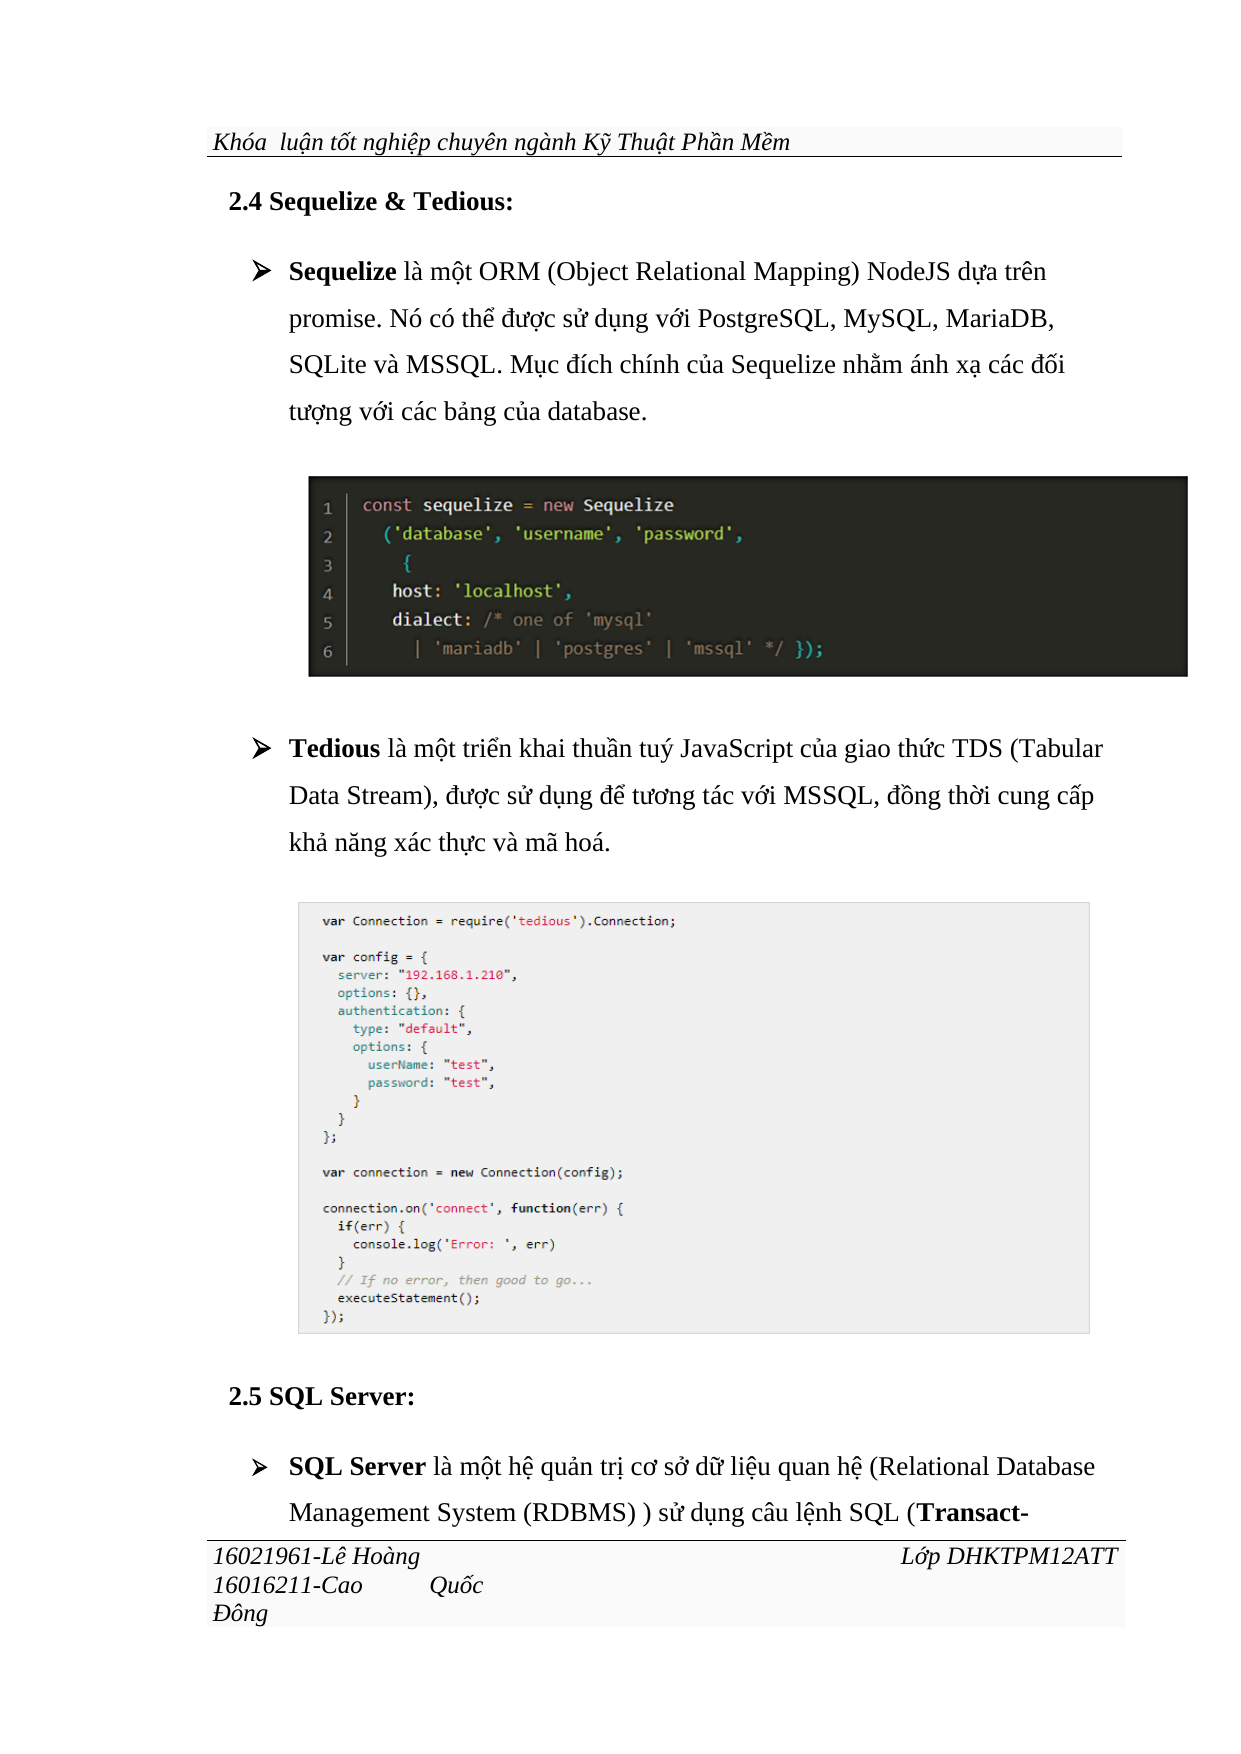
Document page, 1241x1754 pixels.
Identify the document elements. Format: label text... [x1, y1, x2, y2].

picture [281, 470, 1197, 688]
list Tedious là một triển khai thuần tuý JavaScript của giao thức TDS (Tabular Data Stream), được sử dụng để tương tác với MSSQL, đồng thời cung cấp khả năng xác thực và mã hoá. [251, 732, 1122, 857]
picture [297, 901, 1091, 1336]
list Sequelize là một ORM (Object Relational Mapping) NodeJS dựa trên promise. Nó có thể được sử dụng với PostgreSQL, MySQL, MariaDB, SQLite và MSSQL. Mục đích chính của Sequelize nhằm ánh xạ các đối tượng với các bảng của database. [251, 255, 1122, 426]
subtitle SQL Server: [228, 1380, 1122, 1411]
subtitle Sequelize & Tedious: [228, 185, 1122, 216]
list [251, 1450, 1122, 1528]
